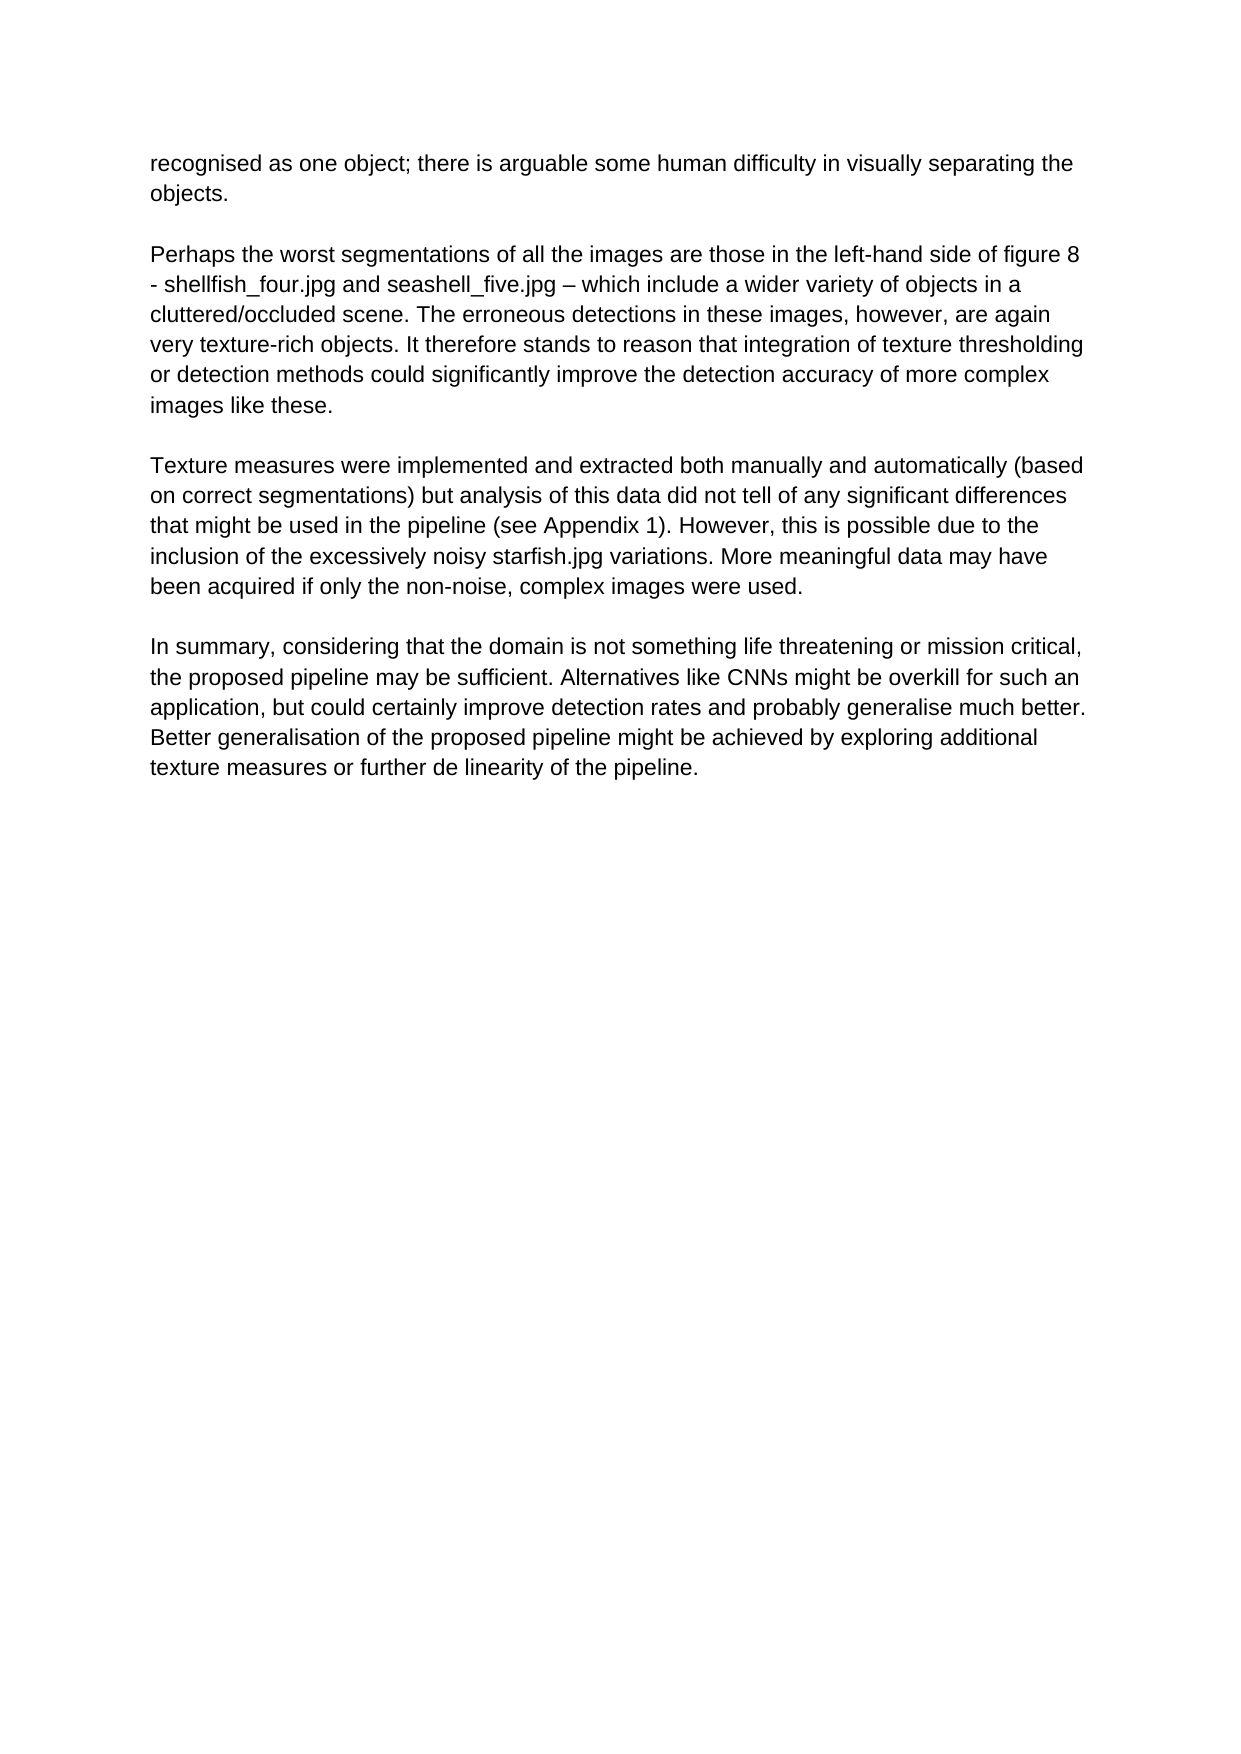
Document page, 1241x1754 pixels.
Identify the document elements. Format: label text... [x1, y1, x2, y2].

text In summary, considering that the domain is not something life threatening or mission critical, the proposed pipeline may be sufficient. Alternatives like CNNs might be overkill for such an application, but could certainly improve detection rates and probably generalise much better. Better generalisation of the proposed pipeline might be achieved by exploring additional texture measures or further de linearity of the pipeline. [150, 633, 1090, 781]
text Perhaps the worst segmentations of all the images are those in the left-hand side of figure 8 - shellfish_four.jpg and seashell_five.jpg – which include a wider variety of objects in a cluttered/occluded scene. The erroneous detections in these images, however, are again very texture-rich objects. It therefore stands to reason that integration of texture thresholding or detection methods could significantly improve the detection accuracy of more complex images like these. [150, 241, 1090, 418]
text Texture measures were implemented and extracted both manually and automatically (based on correct segmentations) but analysis of this data did not tell of any significant differences that might be used in the pipeline (see Appendix 1). However, this is possible due to the inclusion of the excessively noisy starfish.jpg variations. More meaningful data may have been acquired if only the non-noise, complex images were used. [150, 452, 1090, 599]
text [150, 150, 1090, 207]
